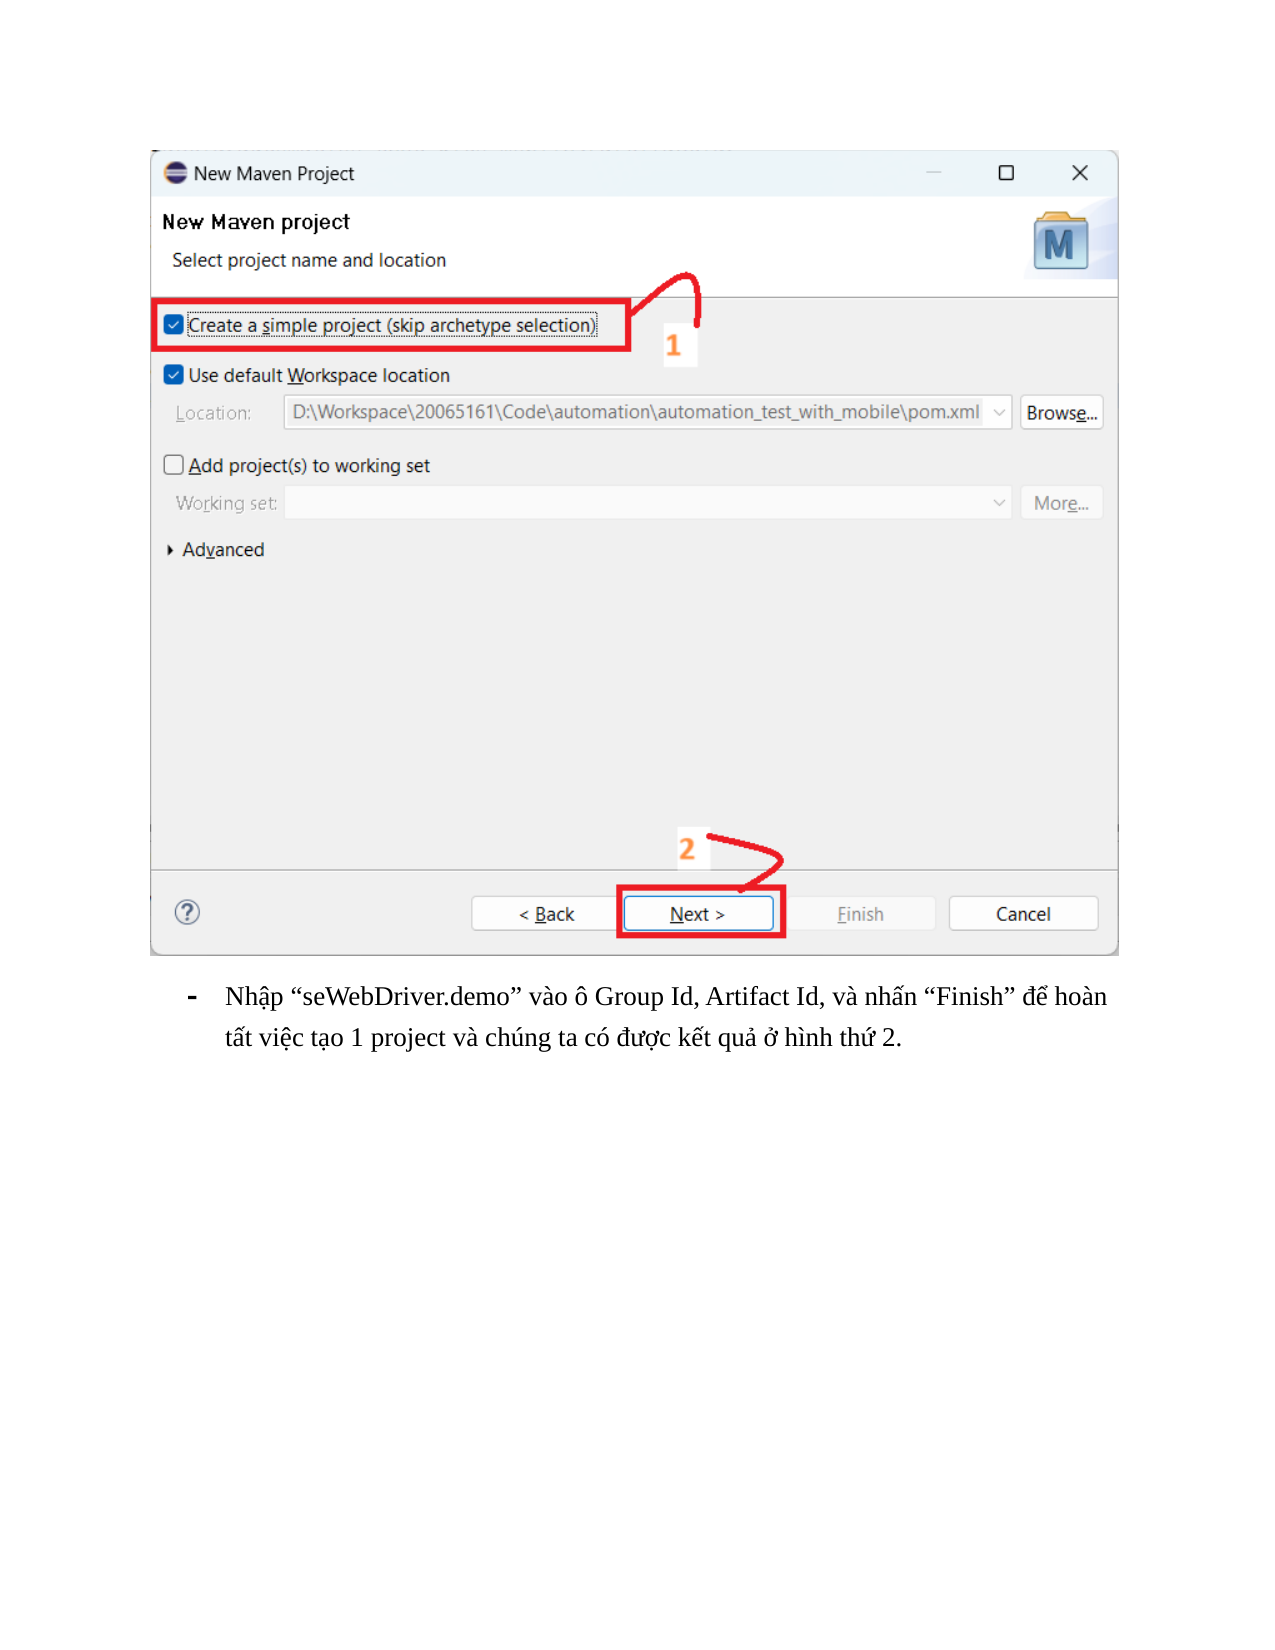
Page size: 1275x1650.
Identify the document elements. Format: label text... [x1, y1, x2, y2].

picture [150, 150, 1119, 956]
list Nhập “seWebDriver.demo” vào ô Group Id, Artifact Id, và nhấn “Finish” để hoàn tất việc tạo 1 project và chúng ta có được kết quả ở hình thứ 2. [187, 980, 1125, 1052]
